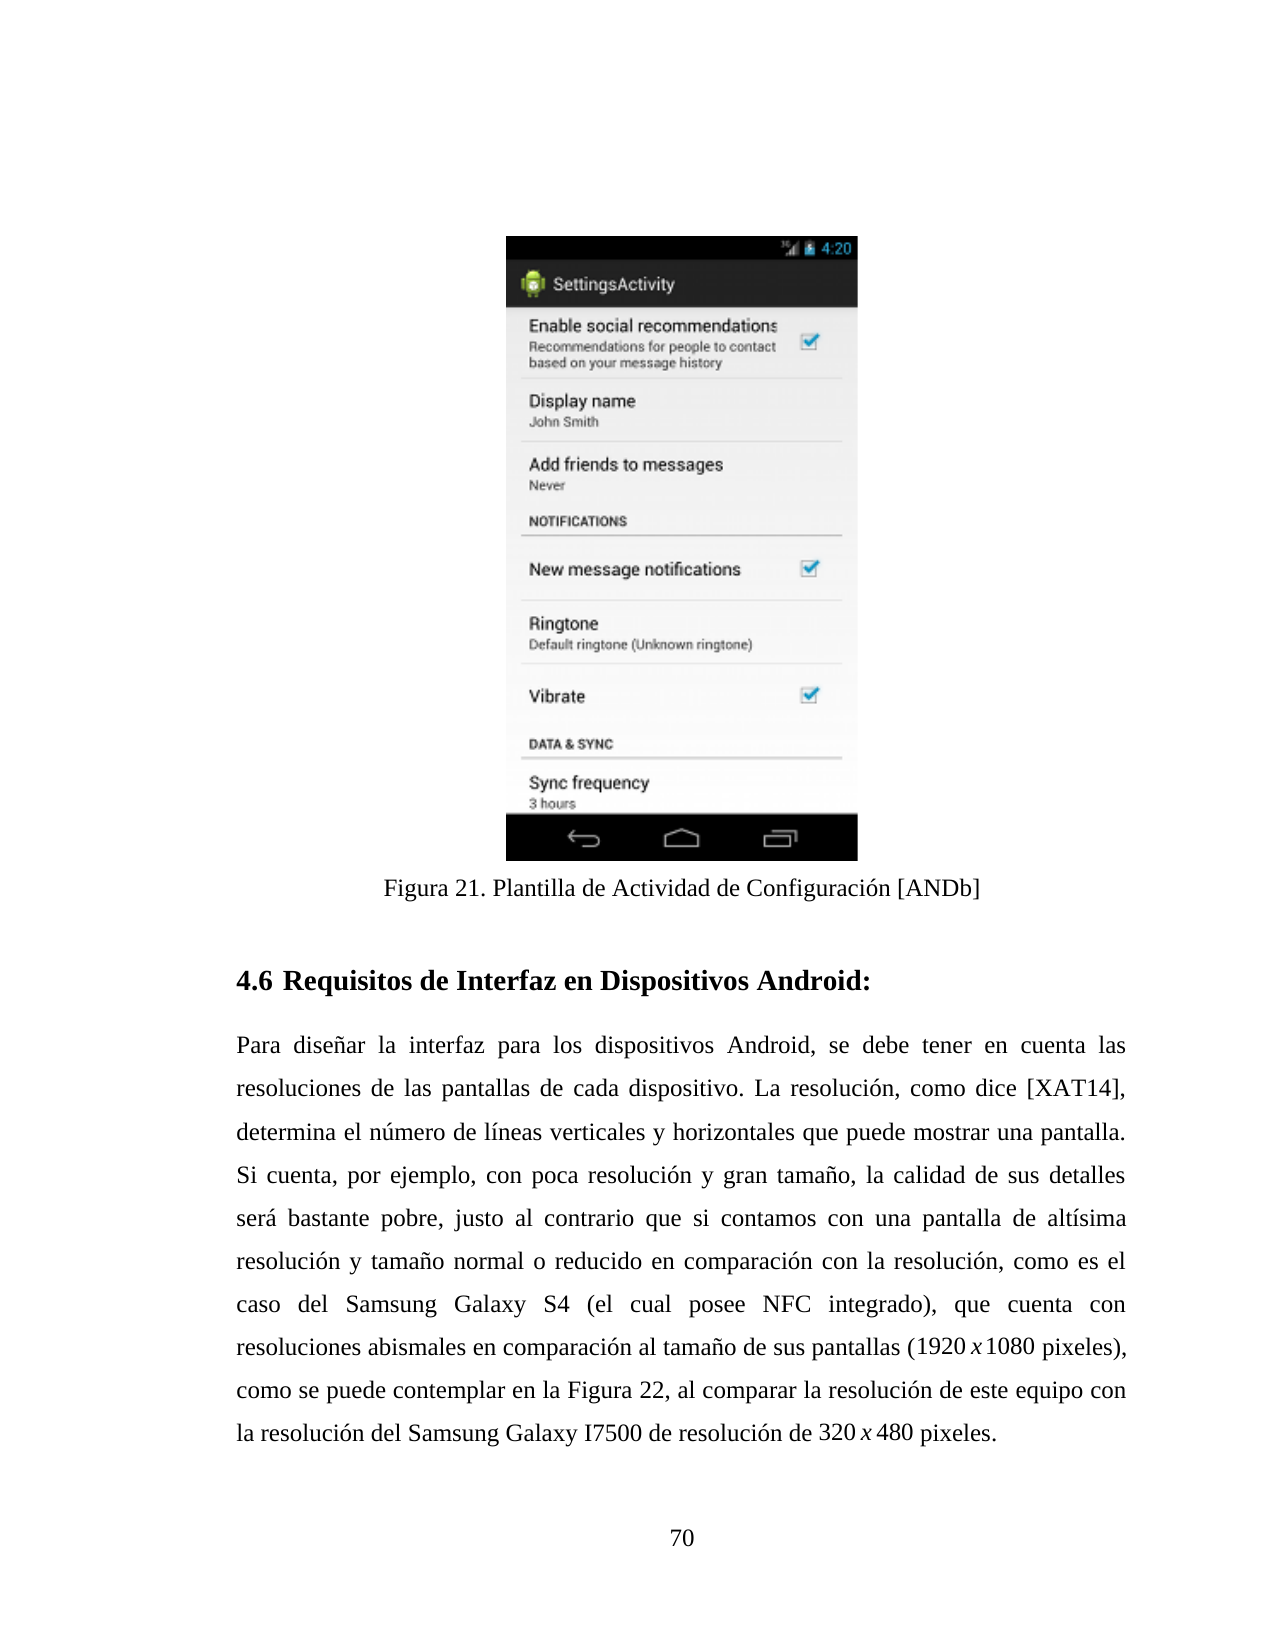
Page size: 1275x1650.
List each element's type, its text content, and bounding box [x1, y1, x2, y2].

subtitle Requisitos de Interfaz en Dispositivos Android: [236, 963, 1127, 997]
text Figura 21. Plantilla de Actividad de Configuración [ANDb] [236, 873, 1127, 902]
text Para diseñar la interfaz para los dispositivos Android, se debe tener en cuenta las resoluciones de las pantallas de cada dispositivo. La resolución, como dice [XAT14], determina el número de líneas verticales y horizontales que puede mostrar una pantalla. Si cuenta, por ejemplo, con poca resolución y gran tamaño, la calidad de sus detalles será bastante pobre, justo al contrario que si contamos con una pantalla de altísima resolución y tamaño normal o reducido en comparación con la resolución, como es el caso del Samsung Galaxy S4 (el cual posee NFC integrado), que cuenta con resoluciones abismales en comparación al tamaño de sus pantallas ( pixeles), como se puede contemplar en la Figura 22, al comparar la resolución de este equipo con la resolución del Samsung Galaxy I7500 de resolución de pixeles. [236, 1030, 1127, 1447]
picture [506, 236, 858, 861]
